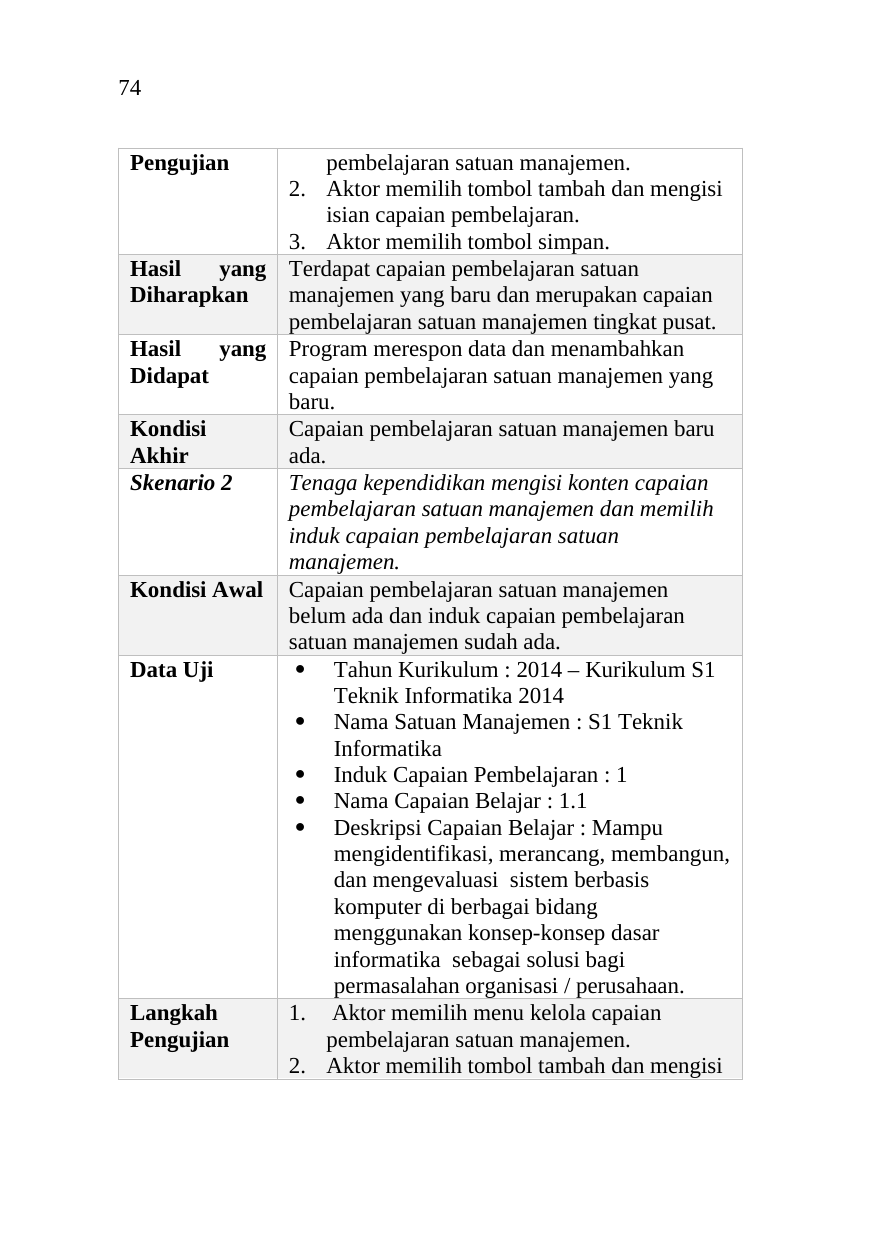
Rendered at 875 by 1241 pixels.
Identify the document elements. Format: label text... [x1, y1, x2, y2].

table_cell Tenaga kependidikan mengisi konten capaian pembelajaran satuan manajemen dan memilih induk capaian pembelajaran satuan manajemen. [278, 469, 742, 574]
table_cell Capaian pembelajaran satuan manajemen baru ada. [278, 415, 742, 468]
table_cell Hasil yang Didapat [119, 335, 277, 414]
table_cell Langkah Pengujian [119, 149, 277, 254]
table_cell Skenario 2 [119, 469, 277, 574]
table_cell Program merespon data dan menambahkan capaian pembelajaran satuan manajemen yang baru. [278, 335, 742, 414]
table_cell Kondisi Akhir [119, 415, 277, 468]
table_cell Terdapat capaian pembelajaran satuan manajemen yang baru dan merupakan capaian pembelajaran satuan manajemen tingkat pusat. [278, 255, 742, 334]
table_cell Data Uji [119, 656, 277, 998]
table_cell Hasil yang Diharapkan [119, 255, 277, 334]
table_cell Kondisi Awal [119, 576, 277, 655]
table_cell Tahun Kurikulum : 2014 – Kurikulum S1 Teknik Informatika 2014 Nama Satuan Manajemen : S1 Teknik Informatika Induk Capaian Pembelajaran : 1 Nama Capaian Belajar : 1.1 Deskripsi Capaian Belajar : Mampu mengidentifikasi, merancang, membangun, dan mengevaluasi sistem berbasis komputer di berbagai bidang menggunakan konsep-konsep dasar informatika sebagai solusi bagi permasalahan organisasi / perusahaan. [278, 656, 742, 998]
table_cell Langkah Pengujian [119, 999, 277, 1078]
table_cell Capaian pembelajaran satuan manajemen belum ada dan induk capaian pembelajaran satuan manajemen sudah ada. [278, 576, 742, 655]
